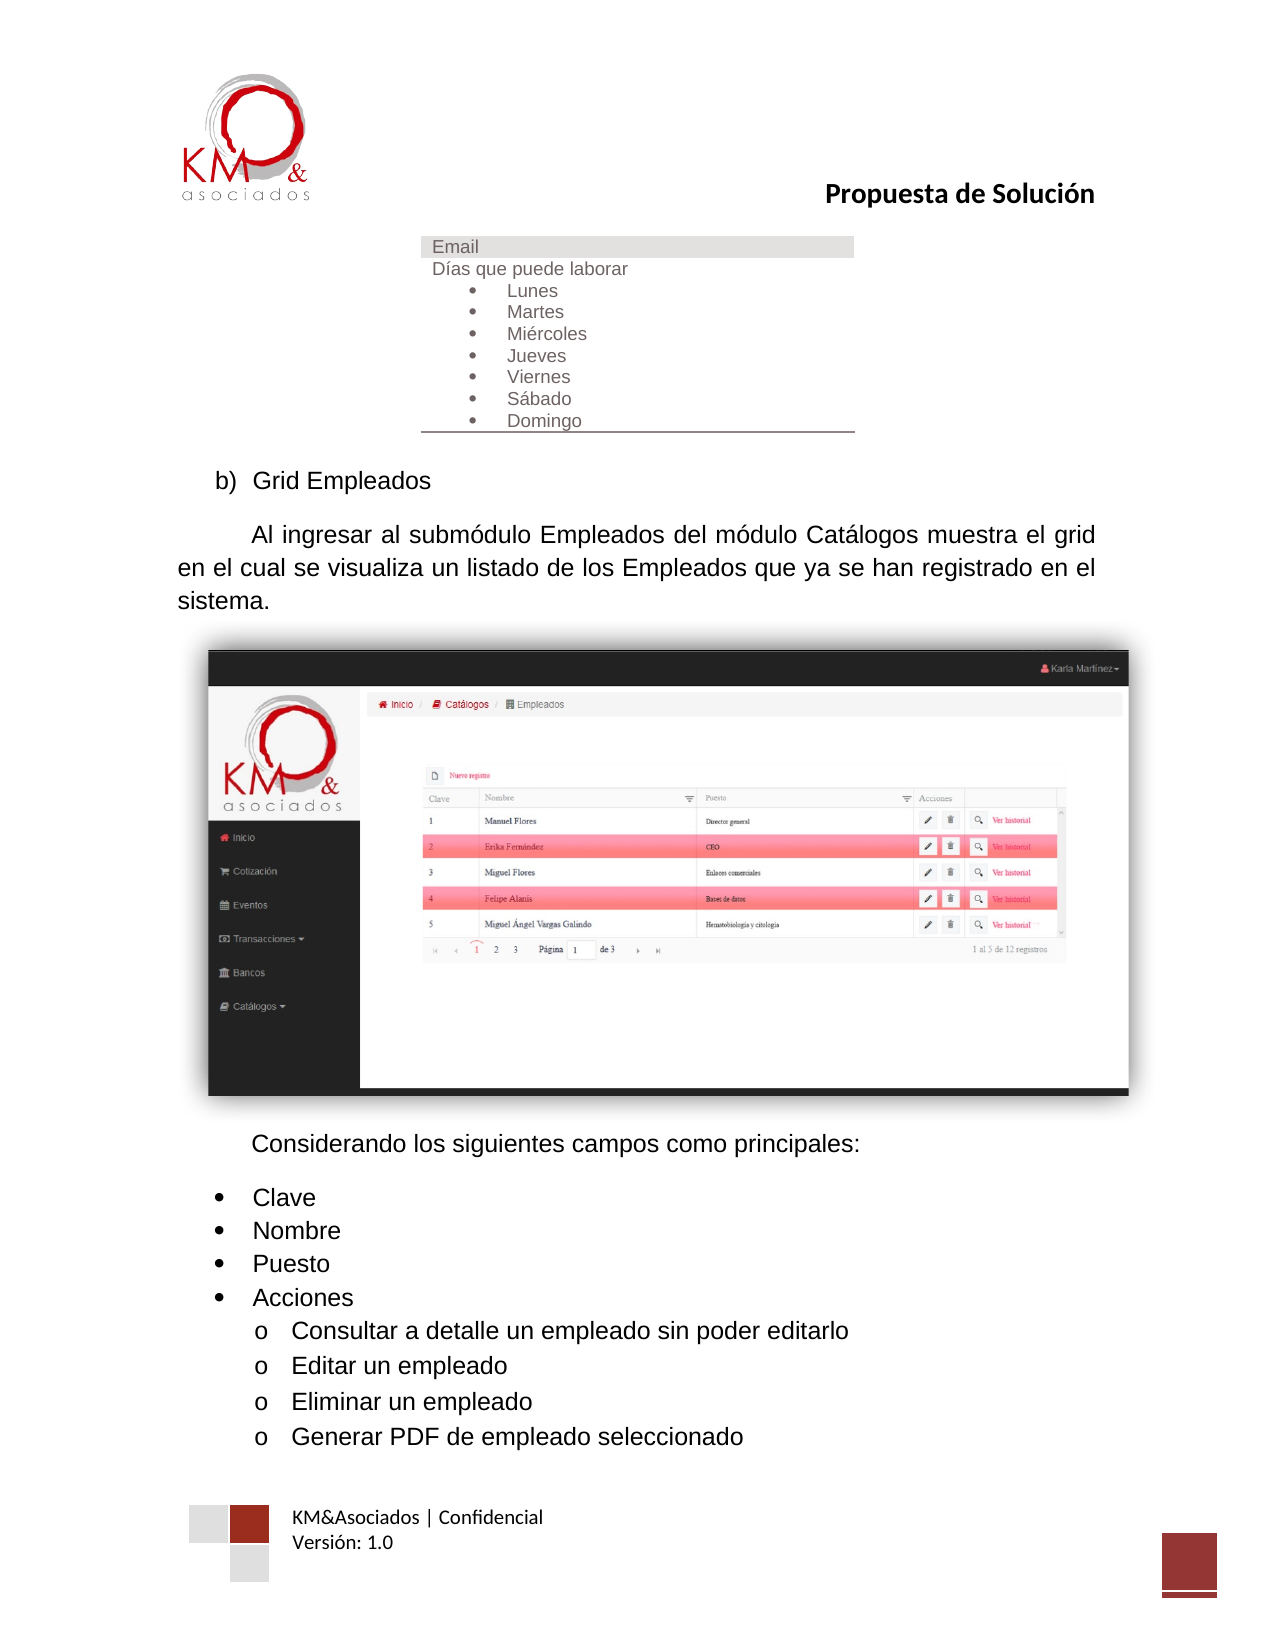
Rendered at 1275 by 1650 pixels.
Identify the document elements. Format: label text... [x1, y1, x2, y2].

list Grid Empleados [215, 466, 1098, 495]
picture [178, 70, 312, 204]
list Consultar a detalle un empleado sin poder editarlo [253, 1316, 1098, 1347]
list Puesto [215, 1249, 1098, 1278]
text Considerando los siguientes campos como principales: [177, 1129, 1098, 1158]
list Editar un empleado [253, 1351, 1098, 1382]
list Nombre [215, 1216, 1098, 1245]
list Generar PDF de empleado seleccionado [253, 1422, 1098, 1453]
table_cell Días que puede laborar Lunes Martes Miércoles Jueves Viernes Sábado Domingo [421, 258, 854, 431]
text Al ingresar al submódulo Empleados del módulo Catálogos muestra el grid en el cual se visualiza un listado de los Empleados que ya se han registrado en el sistema. [177, 520, 1098, 615]
table_cell Email [421, 236, 854, 258]
picture [208, 650, 1129, 1096]
list Eliminar un empleado [253, 1387, 1098, 1418]
list Clave [215, 1183, 1098, 1212]
list Acciones [215, 1282, 1098, 1311]
